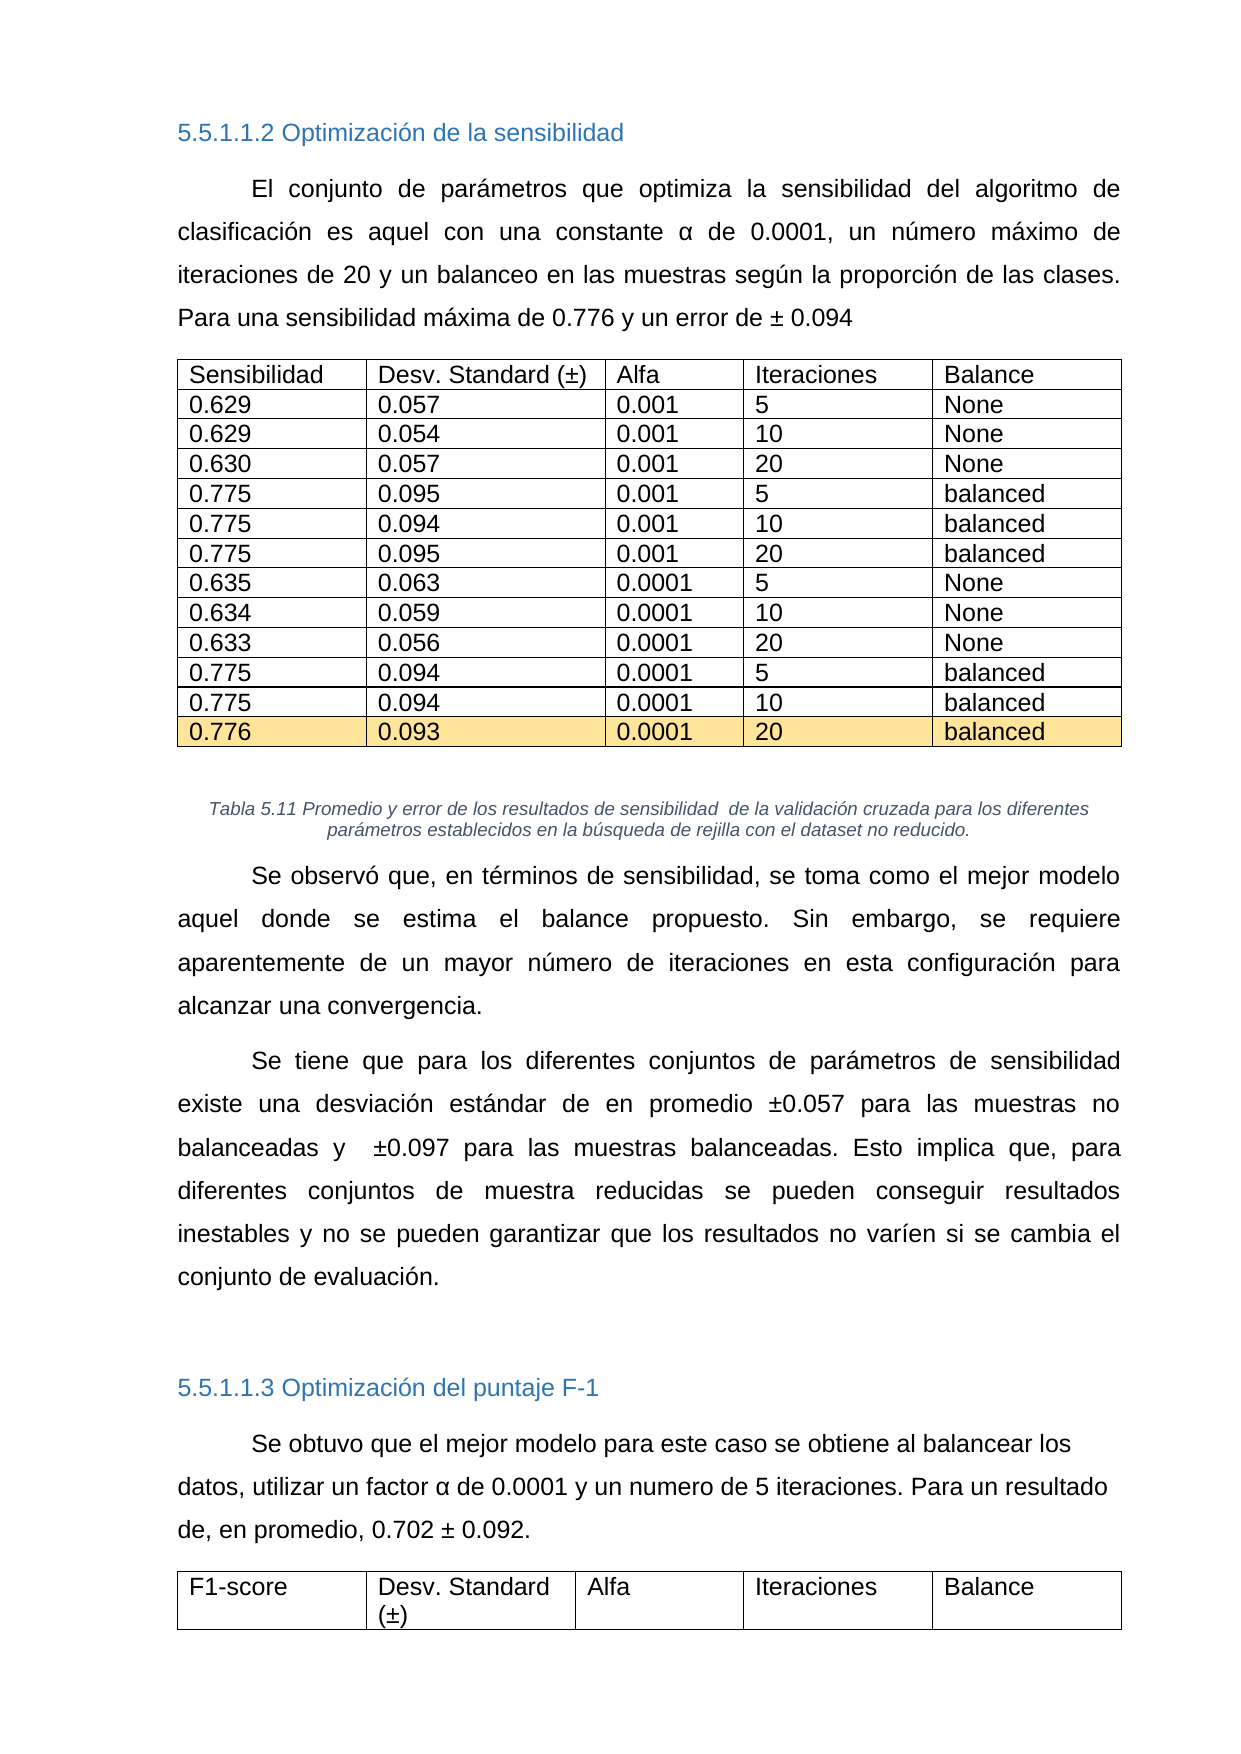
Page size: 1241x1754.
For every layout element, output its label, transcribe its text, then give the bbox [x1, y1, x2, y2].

subtitle 5.5.1.1.3 Optimización del puntaje F-1 [177, 1373, 1122, 1402]
table_cell 0.634 [178, 598, 366, 627]
text Se tiene que para los diferentes conjuntos de parámetros de sensibilidad existe una desviación estándar de en promedio ±0.057 para las muestras no balanceadas y ±0.097 para las muestras balanceadas. Esto implica que, para diferentes conjuntos de muestra reducidas se pueden conseguir resultados inestables y no se pueden garantizar que los resultados no varíen si se cambia el conjunto de evaluación. [177, 1046, 1122, 1291]
table_cell 5 [744, 658, 932, 686]
table_cell balanced [933, 688, 1121, 716]
table_cell 0.629 [178, 390, 366, 418]
table_cell 0.059 [367, 598, 605, 627]
table_cell 20 [744, 628, 932, 657]
table_cell 0.057 [367, 390, 605, 418]
table_cell 0.0001 [606, 688, 743, 716]
table_cell 0.095 [367, 539, 605, 567]
table_cell 0.0001 [606, 568, 743, 597]
table_cell 10 [744, 509, 932, 537]
table_cell balanced [933, 658, 1121, 686]
table_header Desv. Standard (±) [367, 1572, 575, 1629]
table_cell 0.0001 [606, 658, 743, 686]
text Se obtuvo que el mejor modelo para este caso se obtiene al balancear los datos, utilizar un factor α de 0.0001 y un numero de 5 iteraciones. Para un resultado de, en promedio, 0.702 ± 0.092. [177, 1429, 1122, 1544]
table_cell 0.775 [178, 539, 366, 567]
table_cell 0.775 [178, 509, 366, 537]
table_cell 0.0001 [606, 598, 743, 627]
table_header Iteraciones [744, 1572, 932, 1629]
table_cell 5 [744, 479, 932, 508]
table_cell 5 [744, 568, 932, 597]
table_cell 0.0001 [606, 628, 743, 657]
table_cell 0.095 [367, 479, 605, 508]
table_cell 10 [744, 688, 932, 716]
table_cell None [933, 598, 1121, 627]
table_cell 0.629 [178, 419, 366, 448]
table_cell None [933, 419, 1121, 448]
subtitle 5.5.1.1.2 Optimización de la sensibilidad [177, 118, 1122, 147]
table_cell 0.001 [606, 509, 743, 537]
table_cell 0.057 [367, 449, 605, 478]
table_cell 10 [744, 419, 932, 448]
table_cell 0.775 [178, 479, 366, 508]
text Se observó que, en términos de sensibilidad, se toma como el mejor modelo aquel donde se estima el balance propuesto. Sin embargo, se requiere aparentemente de un mayor número de iteraciones en esta configuración para alcanzar una convergencia. [177, 861, 1122, 1019]
table_cell 0.001 [606, 390, 743, 418]
table_cell 10 [744, 598, 932, 627]
table_cell 0.094 [367, 688, 605, 716]
table_cell balanced [933, 479, 1121, 508]
table_cell 5 [744, 390, 932, 418]
table_cell 0.775 [178, 688, 366, 716]
table_cell balanced [933, 539, 1121, 567]
text El conjunto de parámetros que optimiza la sensibilidad del algoritmo de clasificación es aquel con una constante α de 0.0001, un número máximo de iteraciones de 20 y un balanceo en las muestras según la proporción de las clases. Para una sensibilidad máxima de 0.776 y un error de ± 0.094 [177, 174, 1122, 332]
table_header F1-score [178, 1572, 366, 1629]
table_cell 0.0001 [606, 717, 743, 746]
table_cell 20 [744, 539, 932, 567]
table_cell 0.776 [178, 717, 366, 746]
table_cell 0.635 [178, 568, 366, 597]
table_header Alfa [606, 360, 743, 388]
table_header Iteraciones [744, 360, 932, 388]
table_cell None [933, 568, 1121, 597]
table_cell 0.093 [367, 717, 605, 746]
table_cell 0.633 [178, 628, 366, 657]
table_cell 0.094 [367, 658, 605, 686]
table_header Balance [933, 360, 1121, 388]
table_cell 0.001 [606, 449, 743, 478]
table_header Alfa [576, 1572, 743, 1629]
table_header Desv. Standard (±) [367, 360, 605, 388]
table_cell 0.001 [606, 539, 743, 567]
table_cell 0.001 [606, 479, 743, 508]
table_cell None [933, 628, 1121, 657]
table_header Balance [933, 1572, 1121, 1629]
table_cell 0.630 [178, 449, 366, 478]
table_cell None [933, 449, 1121, 478]
table_cell balanced [933, 509, 1121, 537]
table_cell None [933, 390, 1121, 418]
table_cell 0.775 [178, 658, 366, 686]
table_cell 0.056 [367, 628, 605, 657]
table_cell 20 [744, 717, 932, 746]
table_cell 0.063 [367, 568, 605, 597]
table_cell 20 [744, 449, 932, 478]
table_cell 0.094 [367, 509, 605, 537]
table_header Sensibilidad [178, 360, 366, 388]
table_cell 0.001 [606, 419, 743, 448]
table_cell balanced [933, 717, 1121, 746]
table_cell 0.054 [367, 419, 605, 448]
